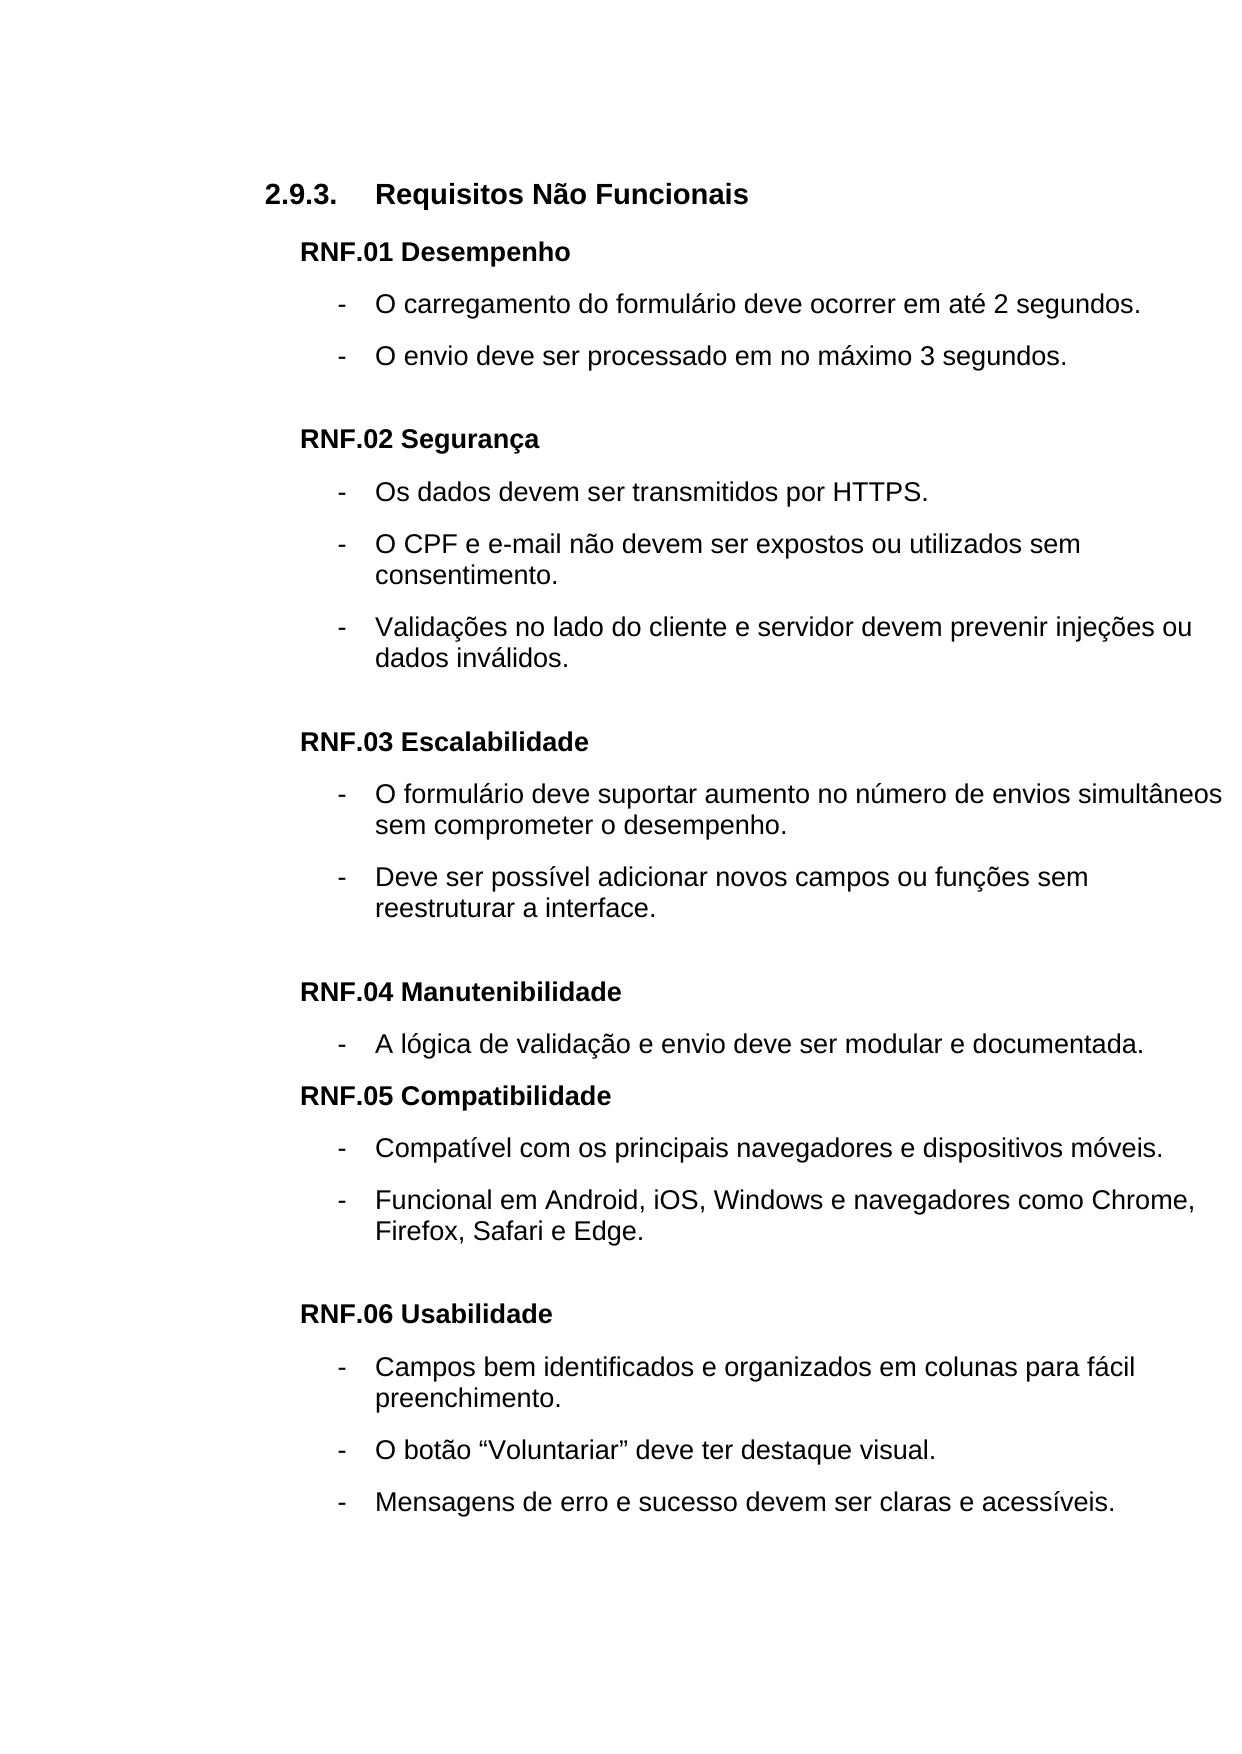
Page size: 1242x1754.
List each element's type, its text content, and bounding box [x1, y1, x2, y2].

text RNF.04 Manutenibilidade [300, 976, 1232, 1007]
list O envio deve ser processado em no máximo 3 segundos. [337, 340, 1232, 403]
list Os dados devem ser transmitidos por HTTPS. [337, 476, 1232, 507]
subtitle Requisitos Não Funcionais [337, 177, 1232, 211]
list Deve ser possível adicionar novos campos ou funções sem reestruturar a interface. [337, 861, 1232, 955]
list Mensagens de erro e sucesso devem ser claras e acessíveis. [337, 1486, 1232, 1517]
list O formulário deve suportar aumento no número de envios simultâneos sem comprometer o desempenho. [337, 778, 1232, 840]
text RNF.01 Desempenho [300, 236, 1232, 267]
text RNF.03 Escalabilidade [300, 726, 1232, 757]
list Campos bem identificados e organizados em colunas para fácil preenchimento. [337, 1351, 1232, 1413]
list O CPF e e-mail não devem ser expostos ou utilizados sem consentimento. [337, 528, 1232, 590]
text RNF.05 Compatibilidade [300, 1080, 1232, 1111]
text RNF.02 Segurança [300, 423, 1232, 455]
list O carregamento do formulário deve ocorrer em até 2 segundos. [337, 288, 1232, 319]
list Compatível com os principais navegadores e dispositivos móveis. [337, 1132, 1232, 1163]
list Funcional em Android, iOS, Windows e navegadores como Chrome, Firefox, Safari e Edge. [337, 1184, 1232, 1278]
list A lógica de validação e envio deve ser modular e documentada. [337, 1028, 1232, 1059]
list Validações no lado do cliente e servidor devem prevenir injeções ou dados inválidos. [337, 611, 1232, 705]
text RNF.06 Usabilidade [300, 1298, 1232, 1330]
list O botão “Voluntariar” deve ter destaque visual. [337, 1434, 1232, 1465]
